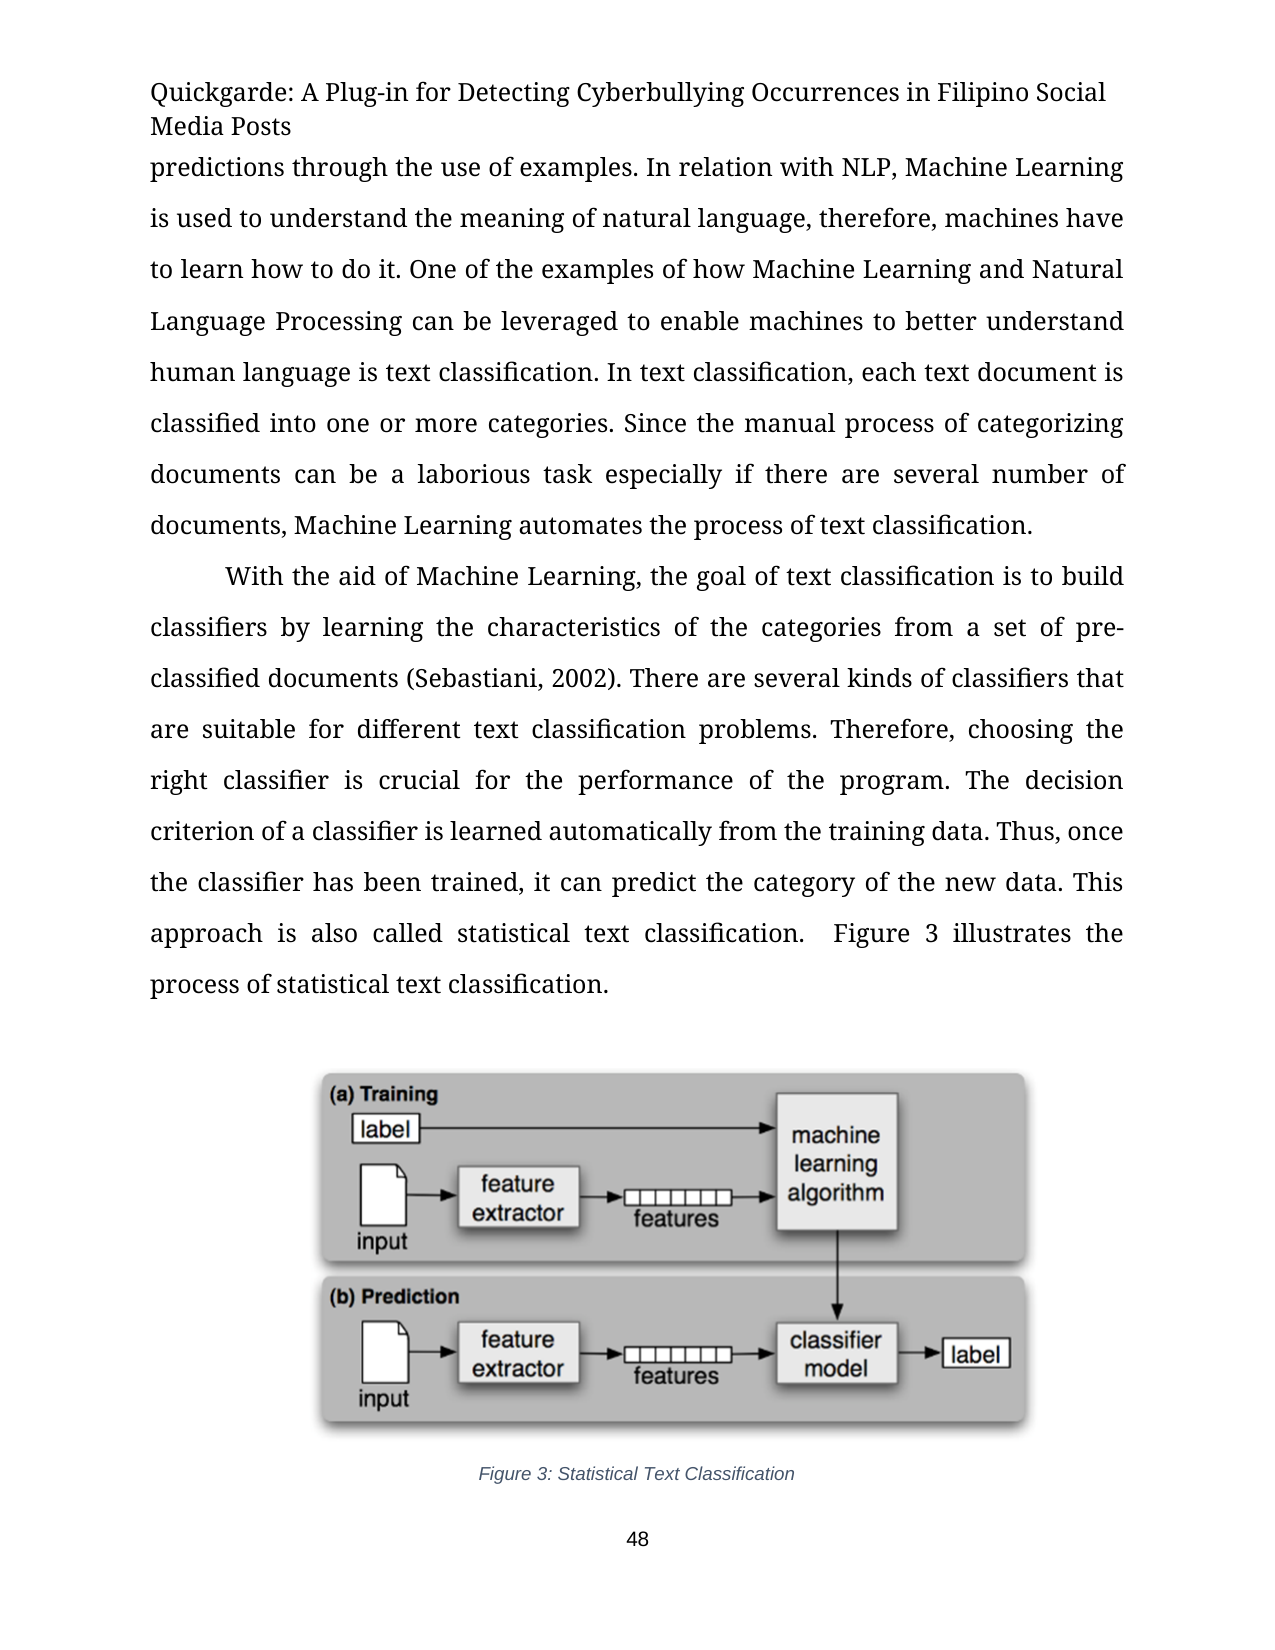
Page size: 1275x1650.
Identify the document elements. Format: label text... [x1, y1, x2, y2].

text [150, 150, 1125, 541]
text Figure 3: Statistical Text Classification [150, 1463, 1125, 1484]
text With the aid of Machine Learning, the goal of text classification is to build classifiers by learning the characteristics of the categories from a set of pre-classified documents (Sebastiani, 2002). There are several kinds of classifiers that are suitable for different text classification problems. Therefore, choosing the right classifier is crucial for the performance of the program. The decision criterion of a classifier is learned automatically from the training data. Thus, once the classifier has been trained, it can predict the category of the new data. This approach is also called statistical text classification. Figure 3 illustrates the process of statistical text classification. [150, 558, 1125, 1001]
picture [305, 1068, 1045, 1451]
